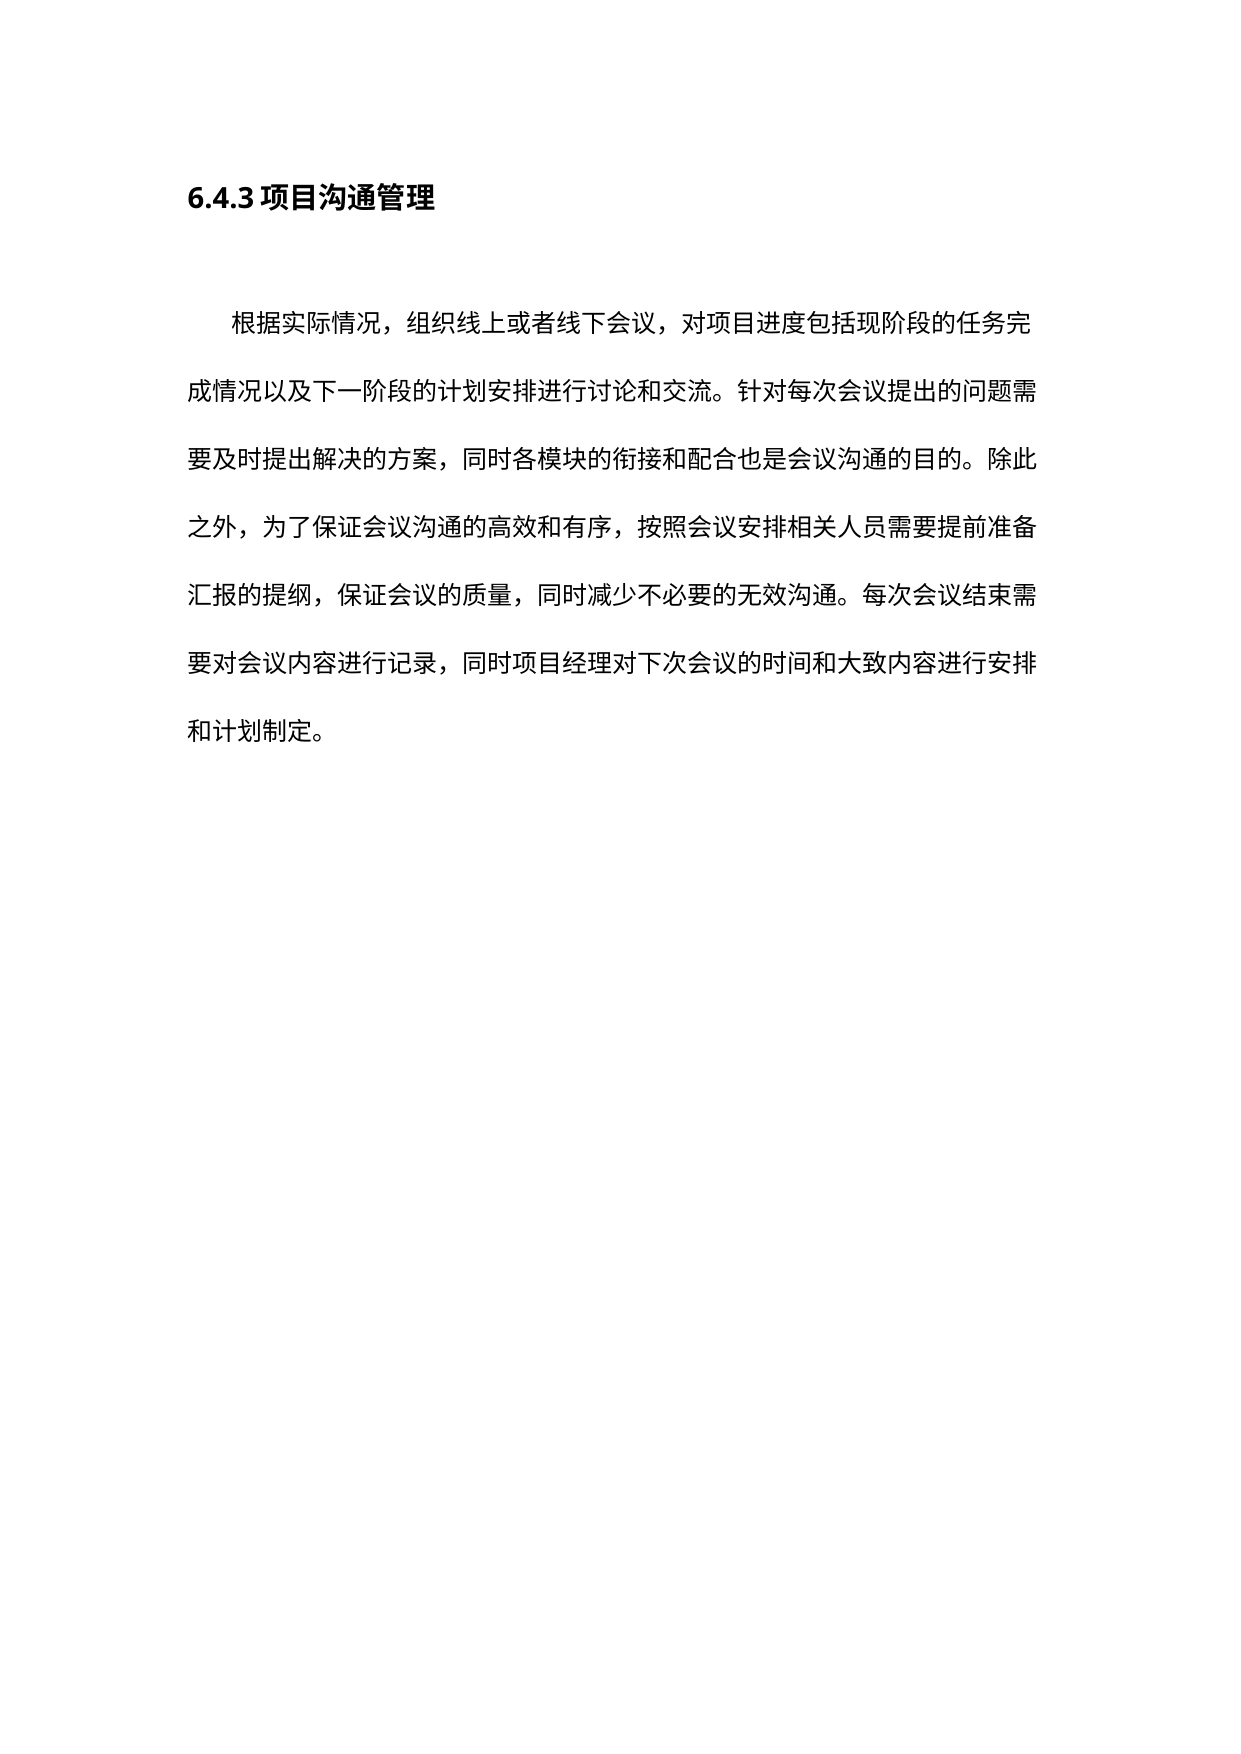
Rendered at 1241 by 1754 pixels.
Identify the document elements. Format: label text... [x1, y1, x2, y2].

text 根据实际情况，组织线上或者线下会议，对项目进度包括现阶段的任务完成情况以及下一阶段的计划安排进行讨论和交流。针对每次会议提出的问题需要及时提出解决的方案，同时各模块的衔接和配合也是会议沟通的目的。除此之外，为了保证会议沟通的高效和有序，按照会议安排相关人员需要提前准备汇报的提纲，保证会议的质量，同时减少不必要的无效沟通。每次会议结束需要对会议内容进行记录，同时项目经理对下次会议的时间和大致内容进行安排和计划制定。 [187, 288, 1053, 763]
subtitle 6.4.3项目沟通管理 [187, 162, 1053, 229]
